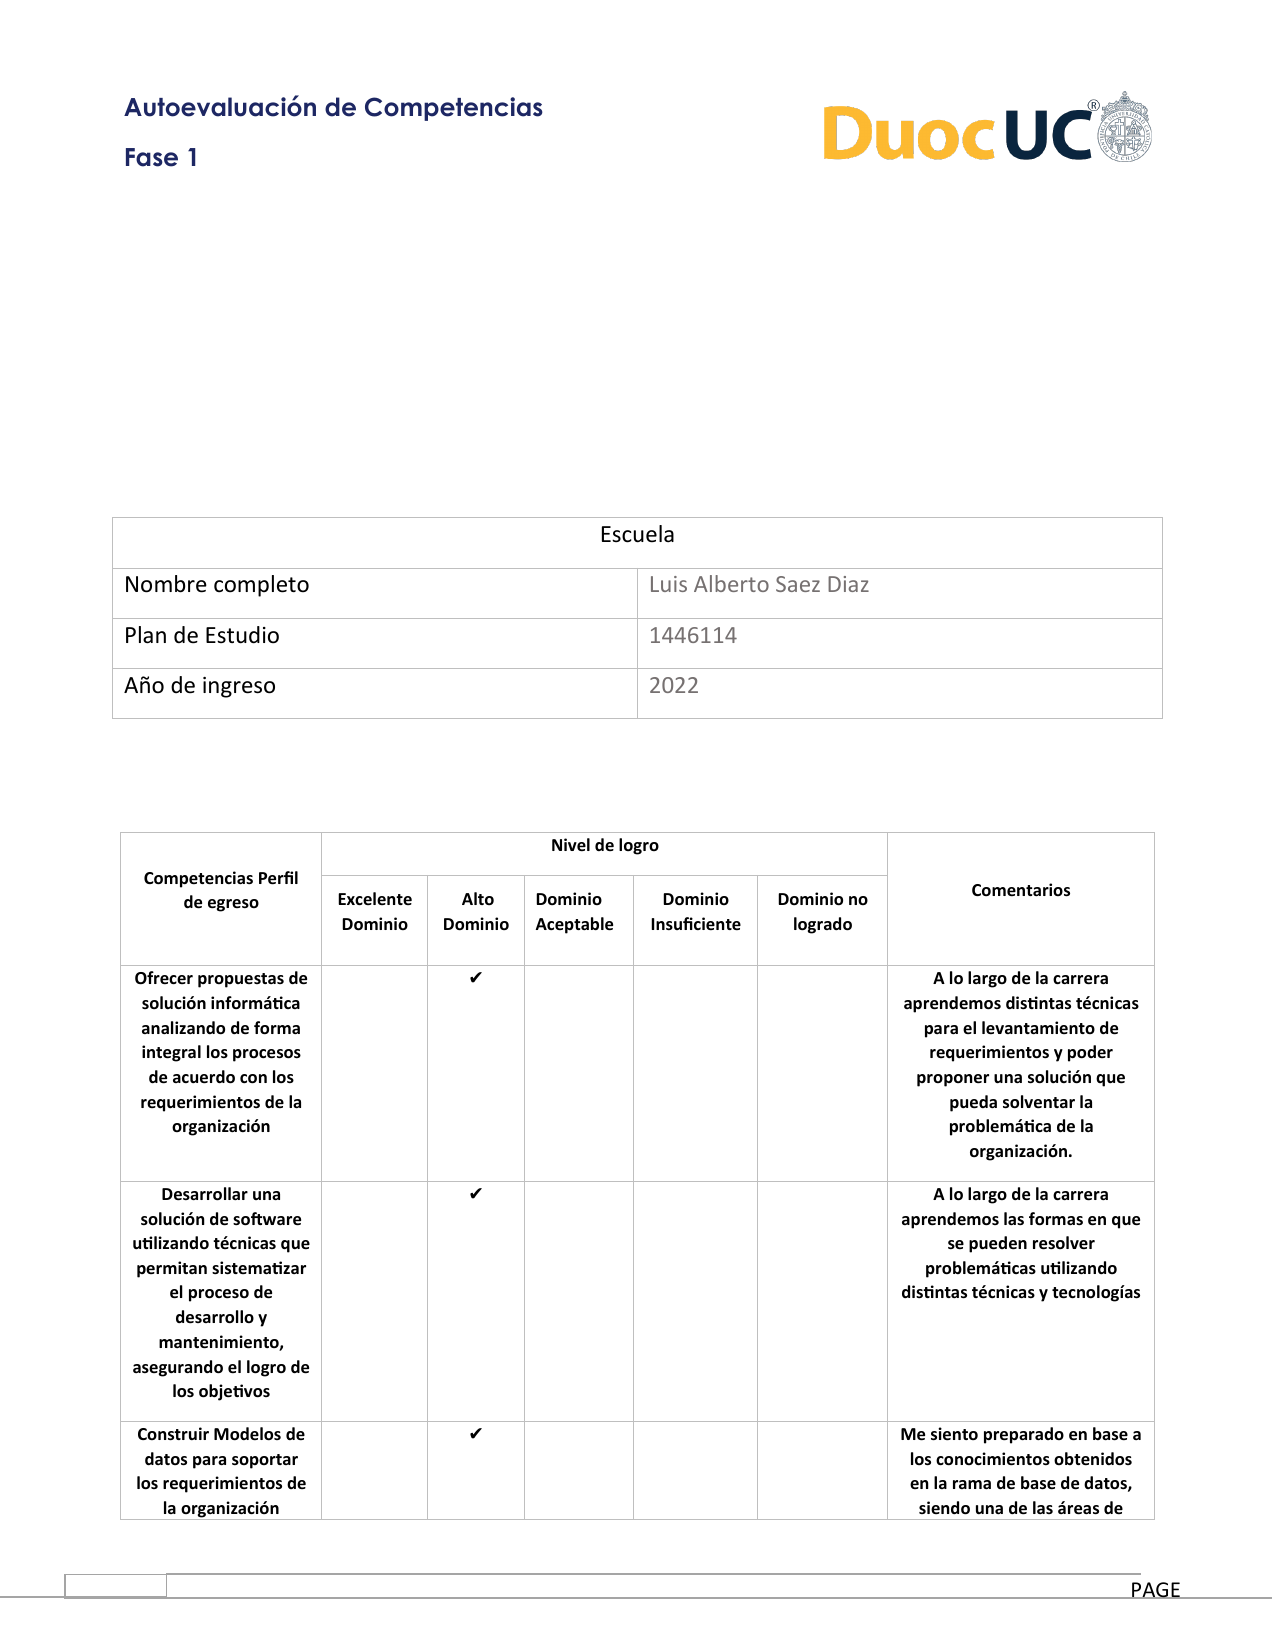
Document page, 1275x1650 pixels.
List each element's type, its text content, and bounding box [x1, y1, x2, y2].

table_cell Me siento preparado en base a los conocimientos obtenidos en la rama de base de datos, siendo una de las áreas de interés que poseo. [888, 1422, 1154, 1519]
table_cell Dominio Insuficiente [634, 876, 757, 965]
table_cell [322, 1422, 427, 1519]
table_cell [634, 1182, 757, 1421]
table_cell Dominio no logrado [758, 876, 887, 965]
table_cell Construir Modelos de datos para soportar los requerimientos de la organización acuerdo a un diseño definido y escalable en el tiempo. [121, 1422, 321, 1519]
table_cell [525, 1422, 633, 1519]
table_cell [525, 966, 633, 1181]
table_cell Año de ingreso [113, 669, 637, 718]
table_cell Alto Dominio [428, 876, 524, 965]
table_cell [758, 966, 887, 1181]
table_cell 1446114 [638, 619, 1162, 668]
table_cell Desarrollar una solución de software utilizando técnicas que permitan sistematizar el proceso de desarrollo y mantenimiento, asegurando el logro de los objetivos [121, 1182, 321, 1421]
table_cell Plan de Estudio [113, 619, 637, 668]
table_cell [322, 1182, 427, 1421]
table_cell 2022 [638, 669, 1162, 718]
table_cell [634, 966, 757, 1181]
table_cell [758, 1422, 887, 1519]
table_header Comentarios [888, 833, 1154, 965]
table_cell [525, 1182, 633, 1421]
table_cell [322, 966, 427, 1181]
table_cell ✔️ [428, 966, 524, 1181]
table_cell [758, 1182, 887, 1421]
table_cell Excelente Dominio [322, 876, 427, 965]
table_header Competencias Perfil de egreso [121, 833, 321, 965]
table_cell Luis Alberto Saez Diaz [638, 569, 1162, 618]
table_header Nivel de logro [322, 833, 887, 875]
table_cell ✔️ [428, 1422, 524, 1519]
picture [824, 91, 1152, 162]
table_cell ✔️ [428, 1182, 524, 1421]
table_cell Nombre completo [113, 569, 637, 618]
table_header Escuela [113, 518, 1162, 567]
table_cell Ofrecer propuestas de solución informática analizando de forma integral los procesos de acuerdo con los requerimientos de la organización [121, 966, 321, 1181]
table_cell [634, 1422, 757, 1519]
table_cell A lo largo de la carrera aprendemos las formas en que se pueden resolver problemáticas utilizando distintas técnicas y tecnologías [888, 1182, 1154, 1421]
table_cell Dominio Aceptable [525, 876, 633, 965]
table_cell A lo largo de la carrera aprendemos distintas técnicas para el levantamiento de requerimientos y poder proponer una solución que pueda solventar la problemática de la organización. [888, 966, 1154, 1181]
